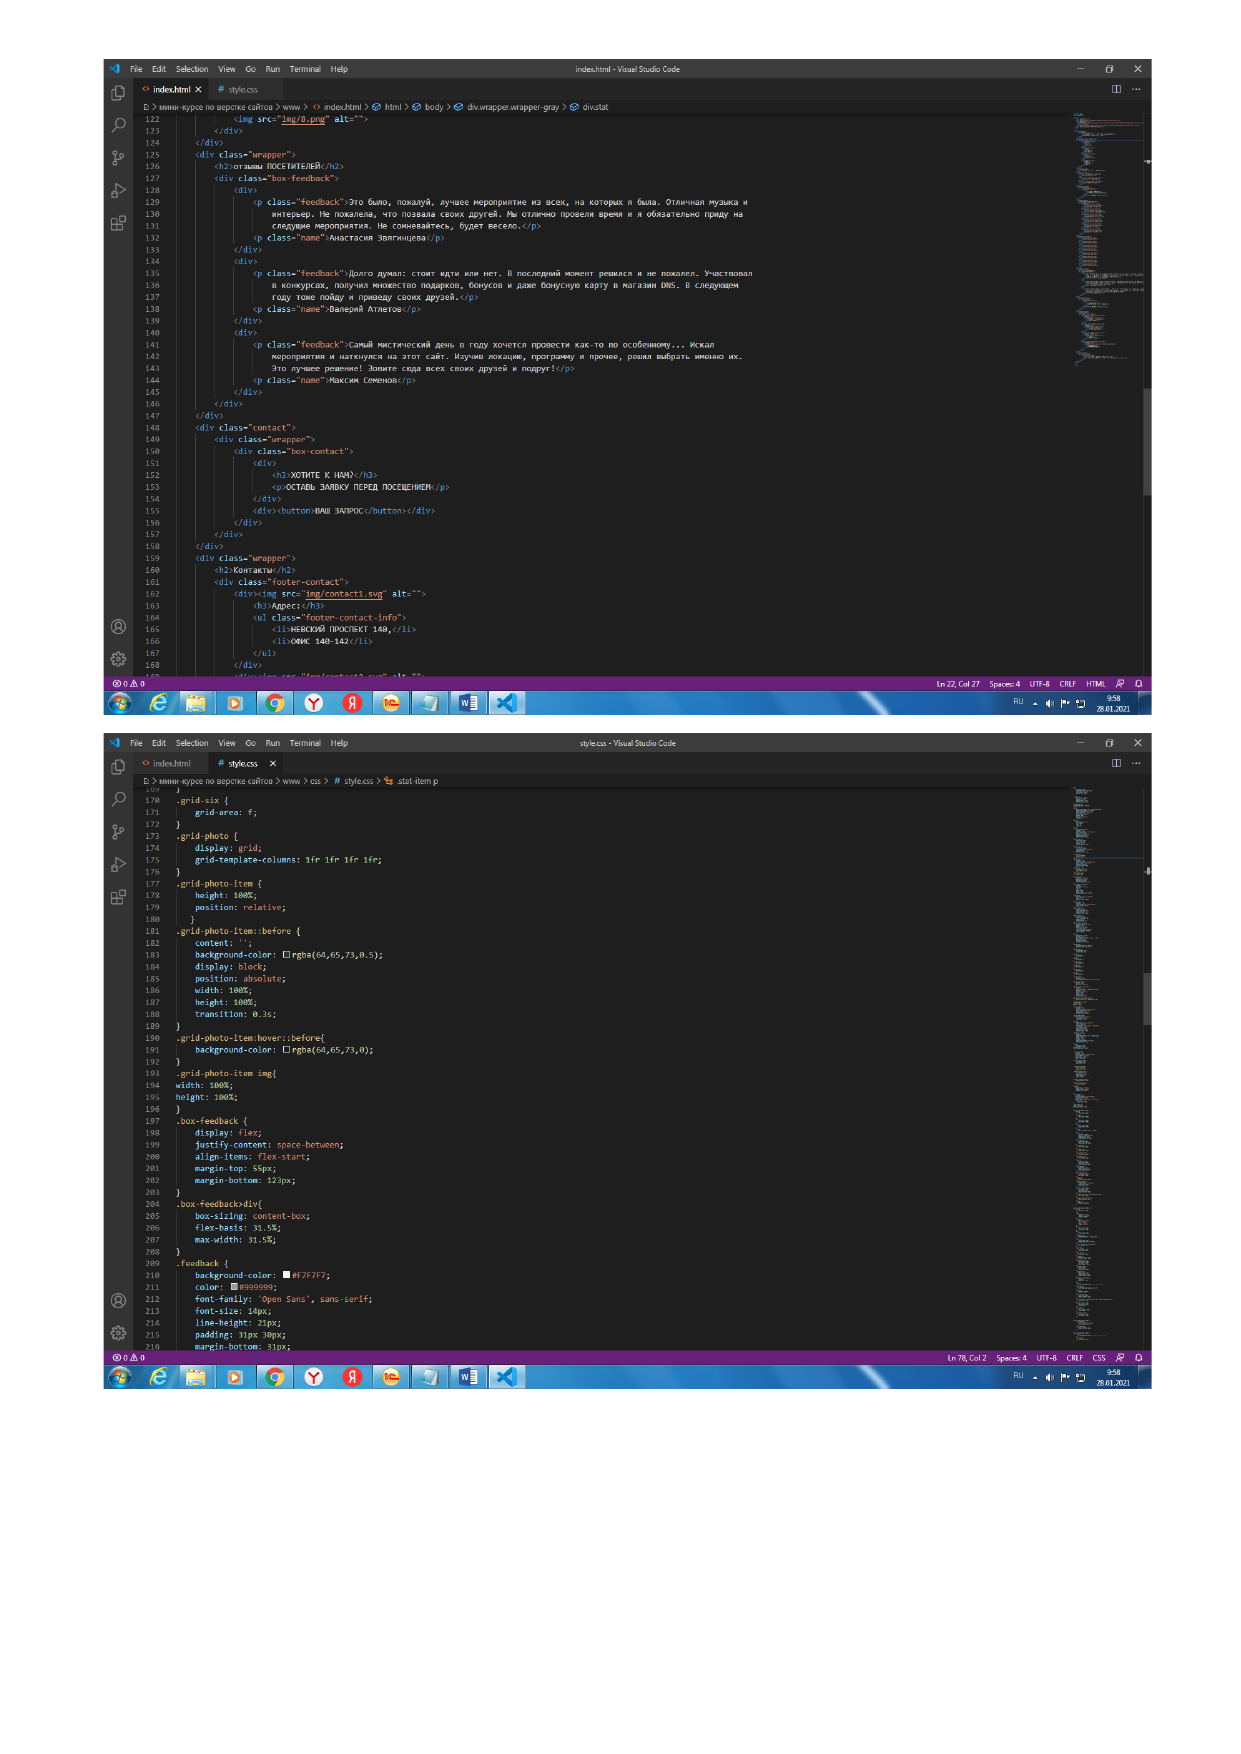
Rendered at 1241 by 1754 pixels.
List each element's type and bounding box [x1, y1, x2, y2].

picture [103, 733, 1152, 1389]
picture [103, 59, 1152, 715]
